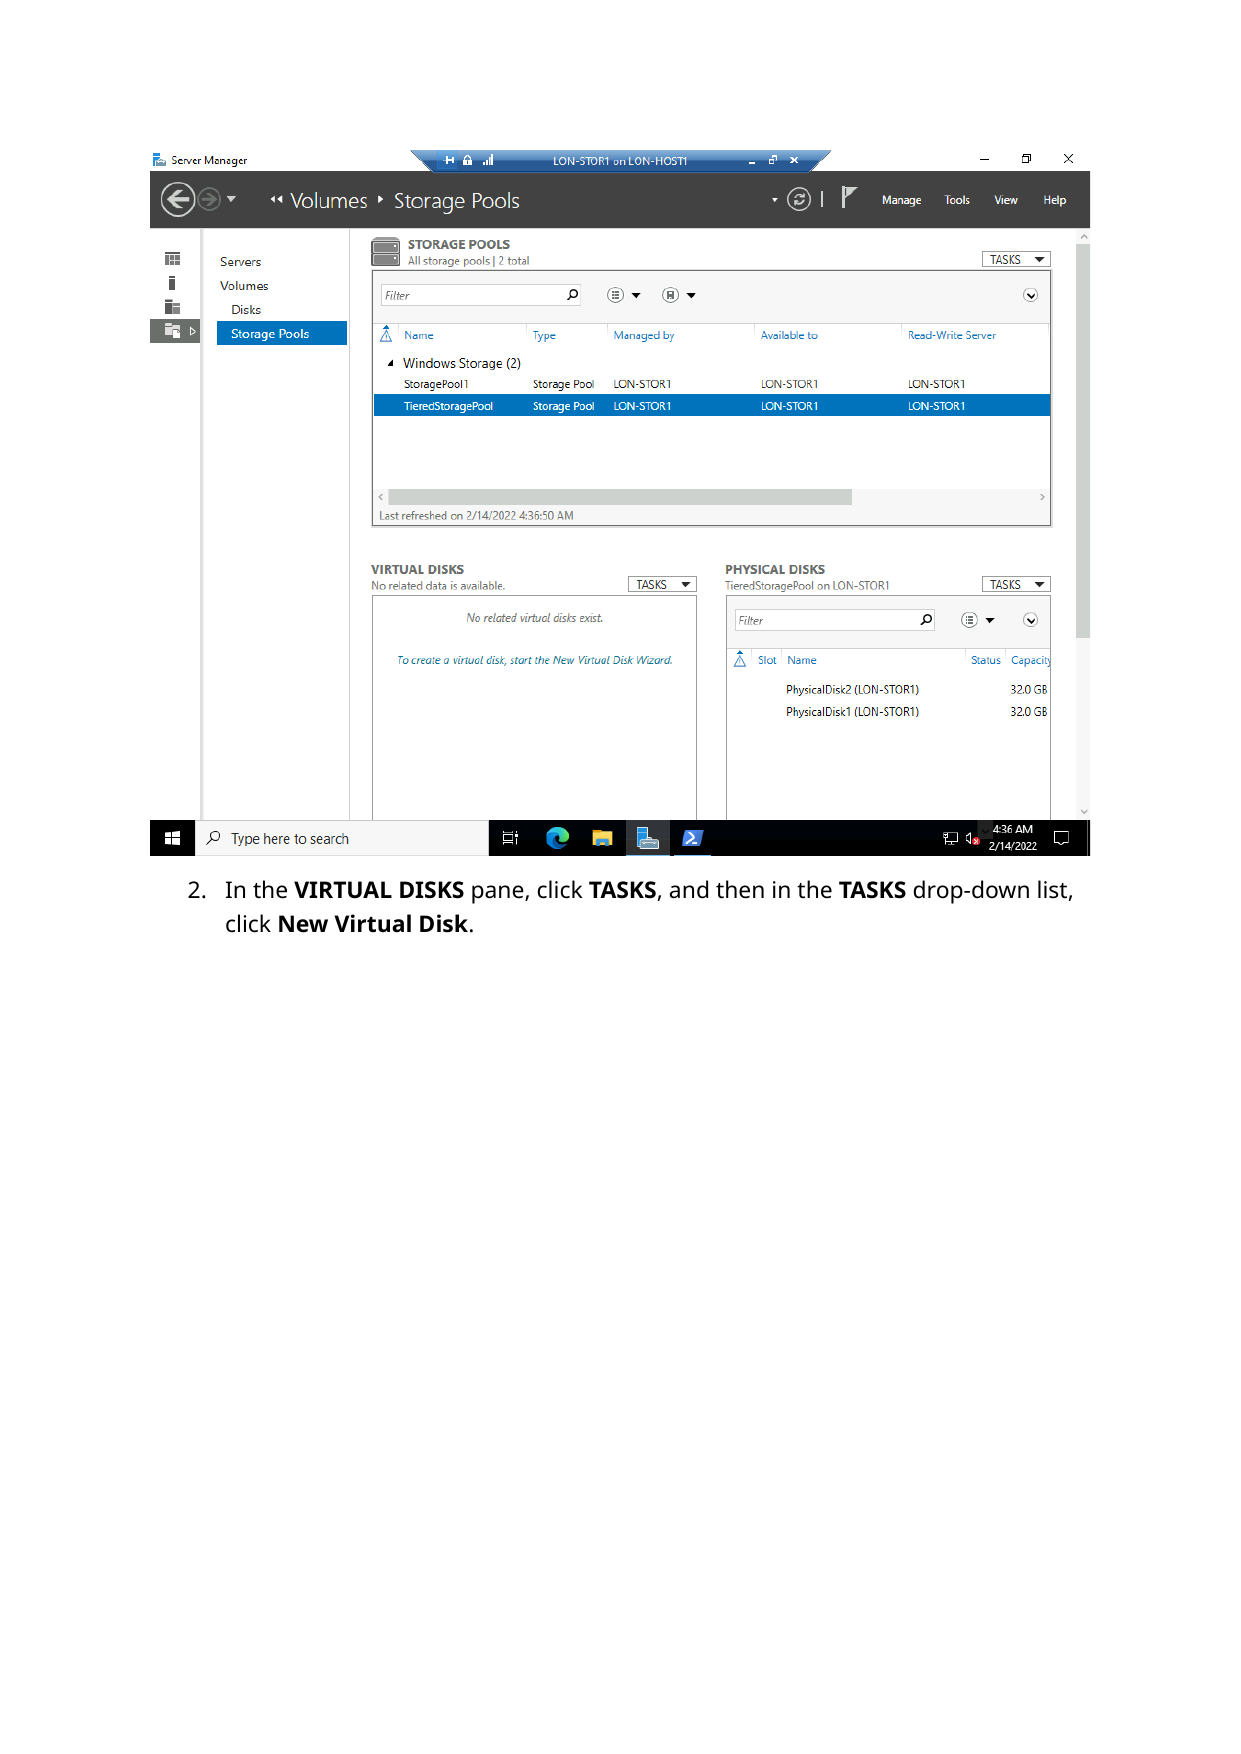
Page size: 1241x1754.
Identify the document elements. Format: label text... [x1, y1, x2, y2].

picture [150, 150, 1091, 856]
list In the VIRTUAL DISKS pane, click TASKS, and then in the TASKS drop-down list, click New Virtual Disk. [187, 874, 1090, 939]
